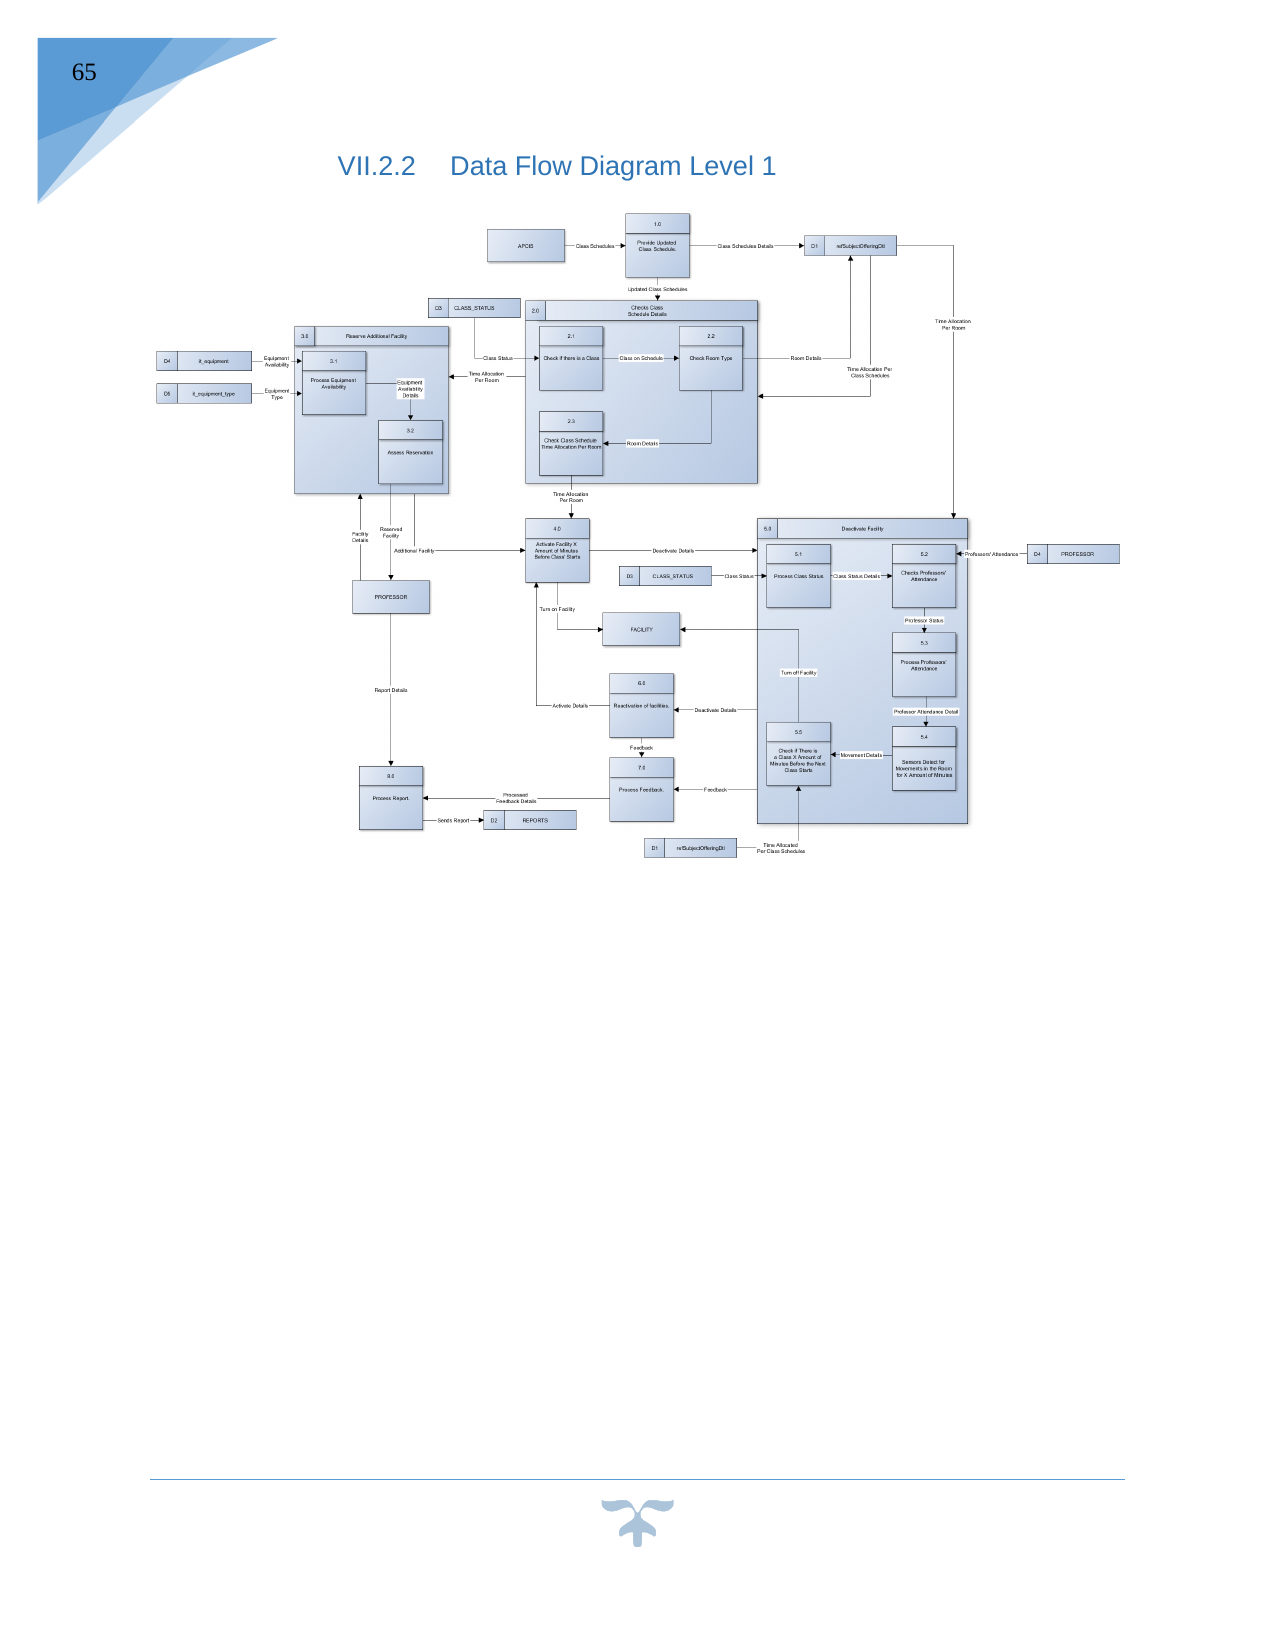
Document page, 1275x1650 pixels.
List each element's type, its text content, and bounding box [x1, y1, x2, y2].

subtitle Data Flow Diagram Level 1 [337, 150, 1125, 181]
picture [150, 207, 1125, 864]
picture [37, 37, 279, 206]
